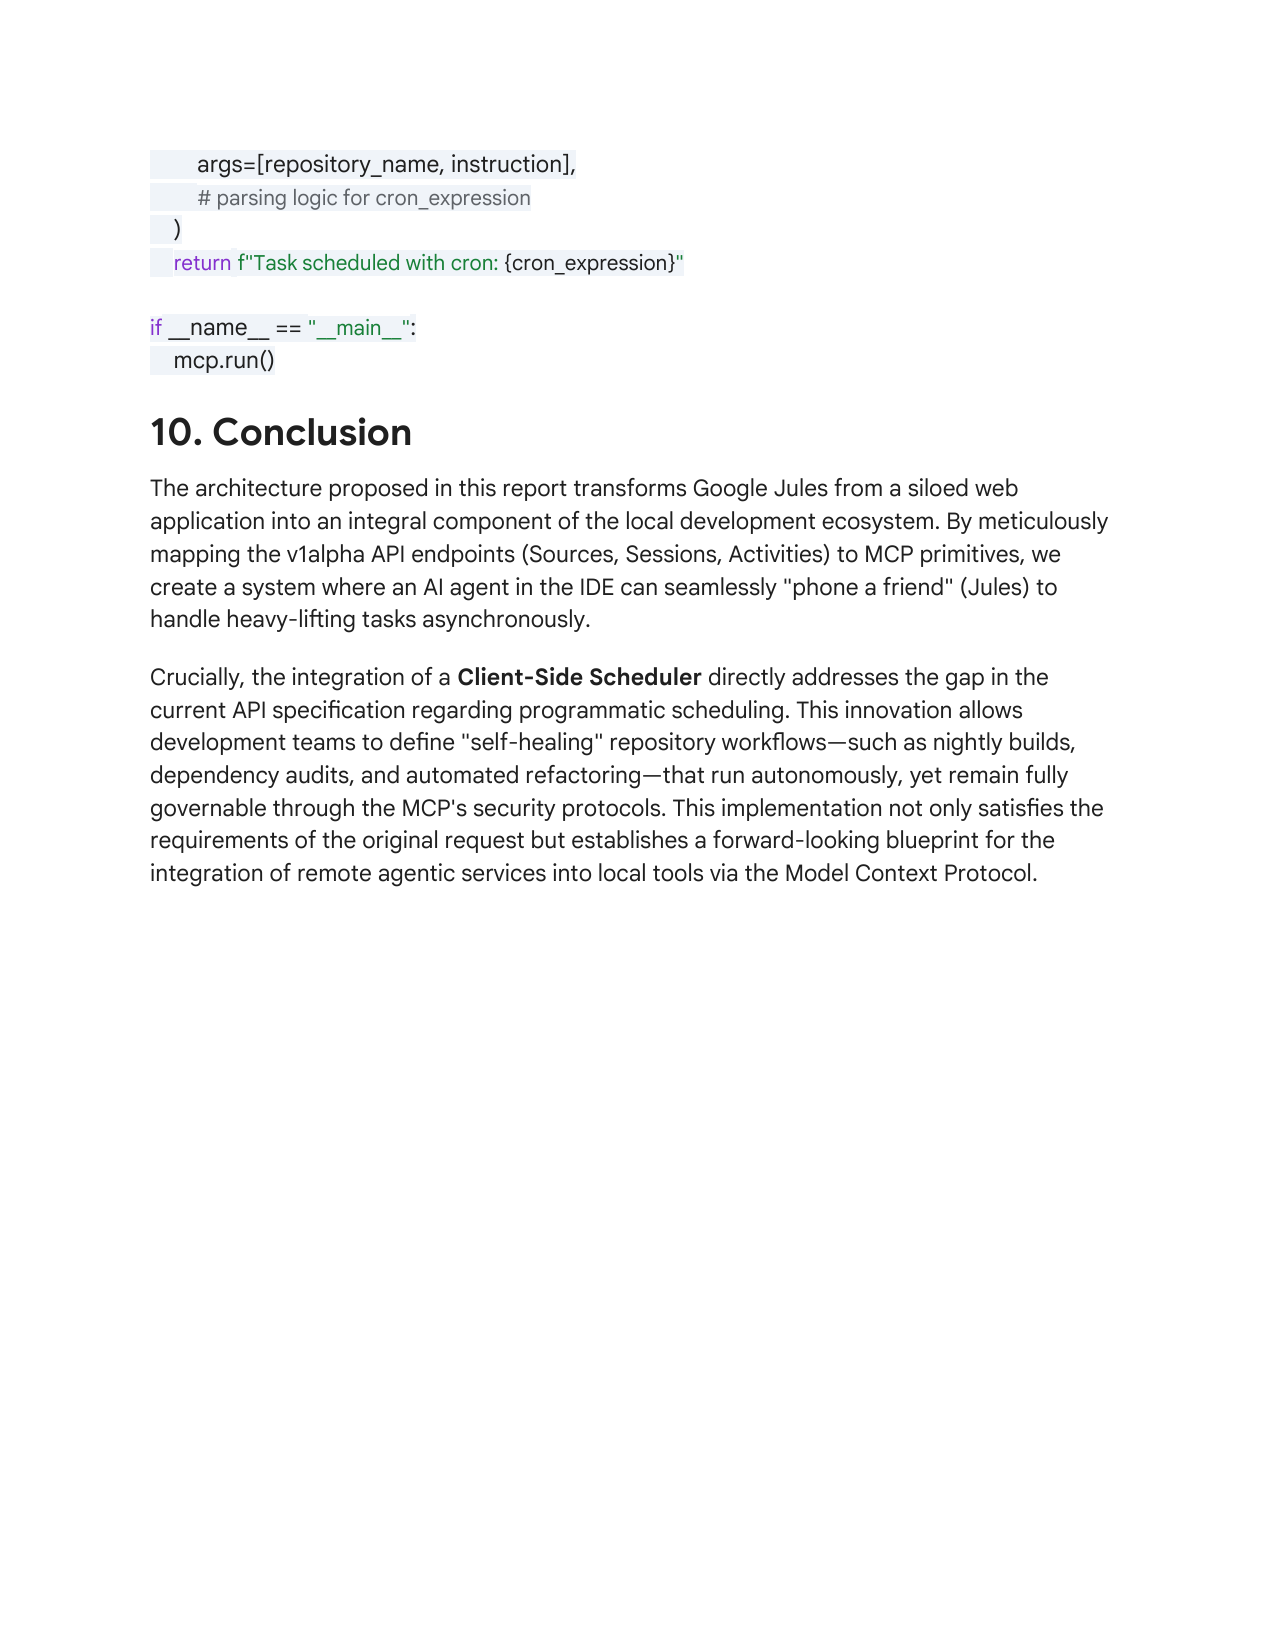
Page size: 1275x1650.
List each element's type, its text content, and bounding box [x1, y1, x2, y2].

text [150, 150, 1125, 405]
text Crucially, the integration of a Client-Side Scheduler directly addresses the gap in the current API specification regarding programmatic scheduling. This innovation allows development teams to define "self-healing" repository workflows—such as nightly builds, dependency audits, and automated refactoring—that run autonomously, yet remain fully governable through the MCP's security protocols. This implementation not only satisfies the requirements of the original request but establishes a forward-looking blueprint for the integration of remote agentic services into local tools via the Model Context Protocol. [150, 663, 1125, 888]
subtitle 10. Conclusion [150, 409, 1125, 456]
text The architecture proposed in this report transforms Google Jules from a siloed web application into an integral component of the local development ecosystem. By meticulously mapping the v1alpha API endpoints (Sources, Sessions, Activities) to MCP primitives, we create a system where an AI agent in the IDE can seamlessly "phone a friend" (Jules) to handle heavy-lifting tasks asynchronously. [150, 475, 1125, 634]
